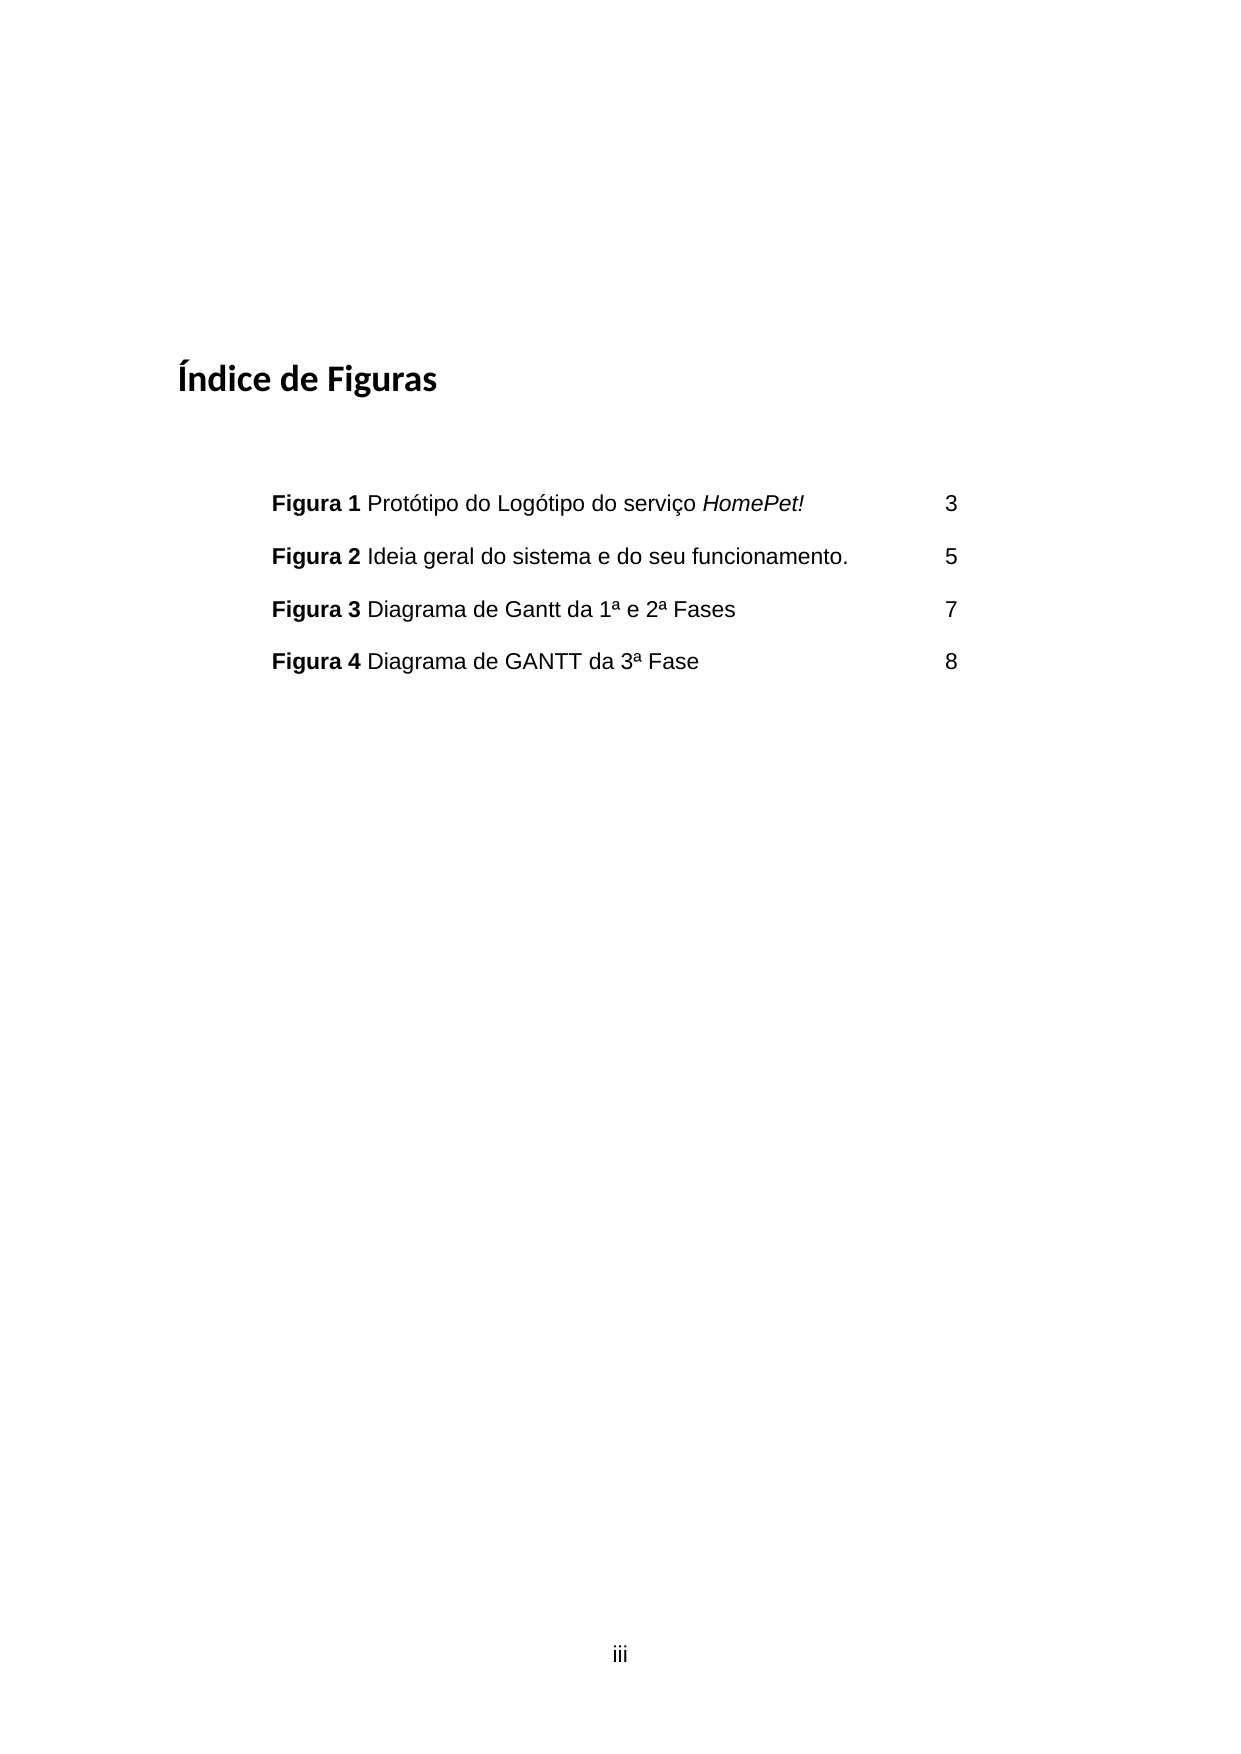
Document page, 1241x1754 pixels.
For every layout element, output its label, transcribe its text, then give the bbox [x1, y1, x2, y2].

text Figura 4 Diagrama de GANTT da 3ª Fase 8 [272, 648, 1063, 675]
text Figura 2 Ideia geral do sistema e do seu funcionamento. 5 [272, 543, 1063, 569]
text Figura 3 Diagrama de Gantt da 1ª e 2ª Fases 7 [272, 596, 1063, 622]
text Figura 1 Protótipo do Logótipo do serviço HomePet! 3 [272, 490, 1063, 517]
subtitle Índice de Figuras [177, 354, 1063, 400]
